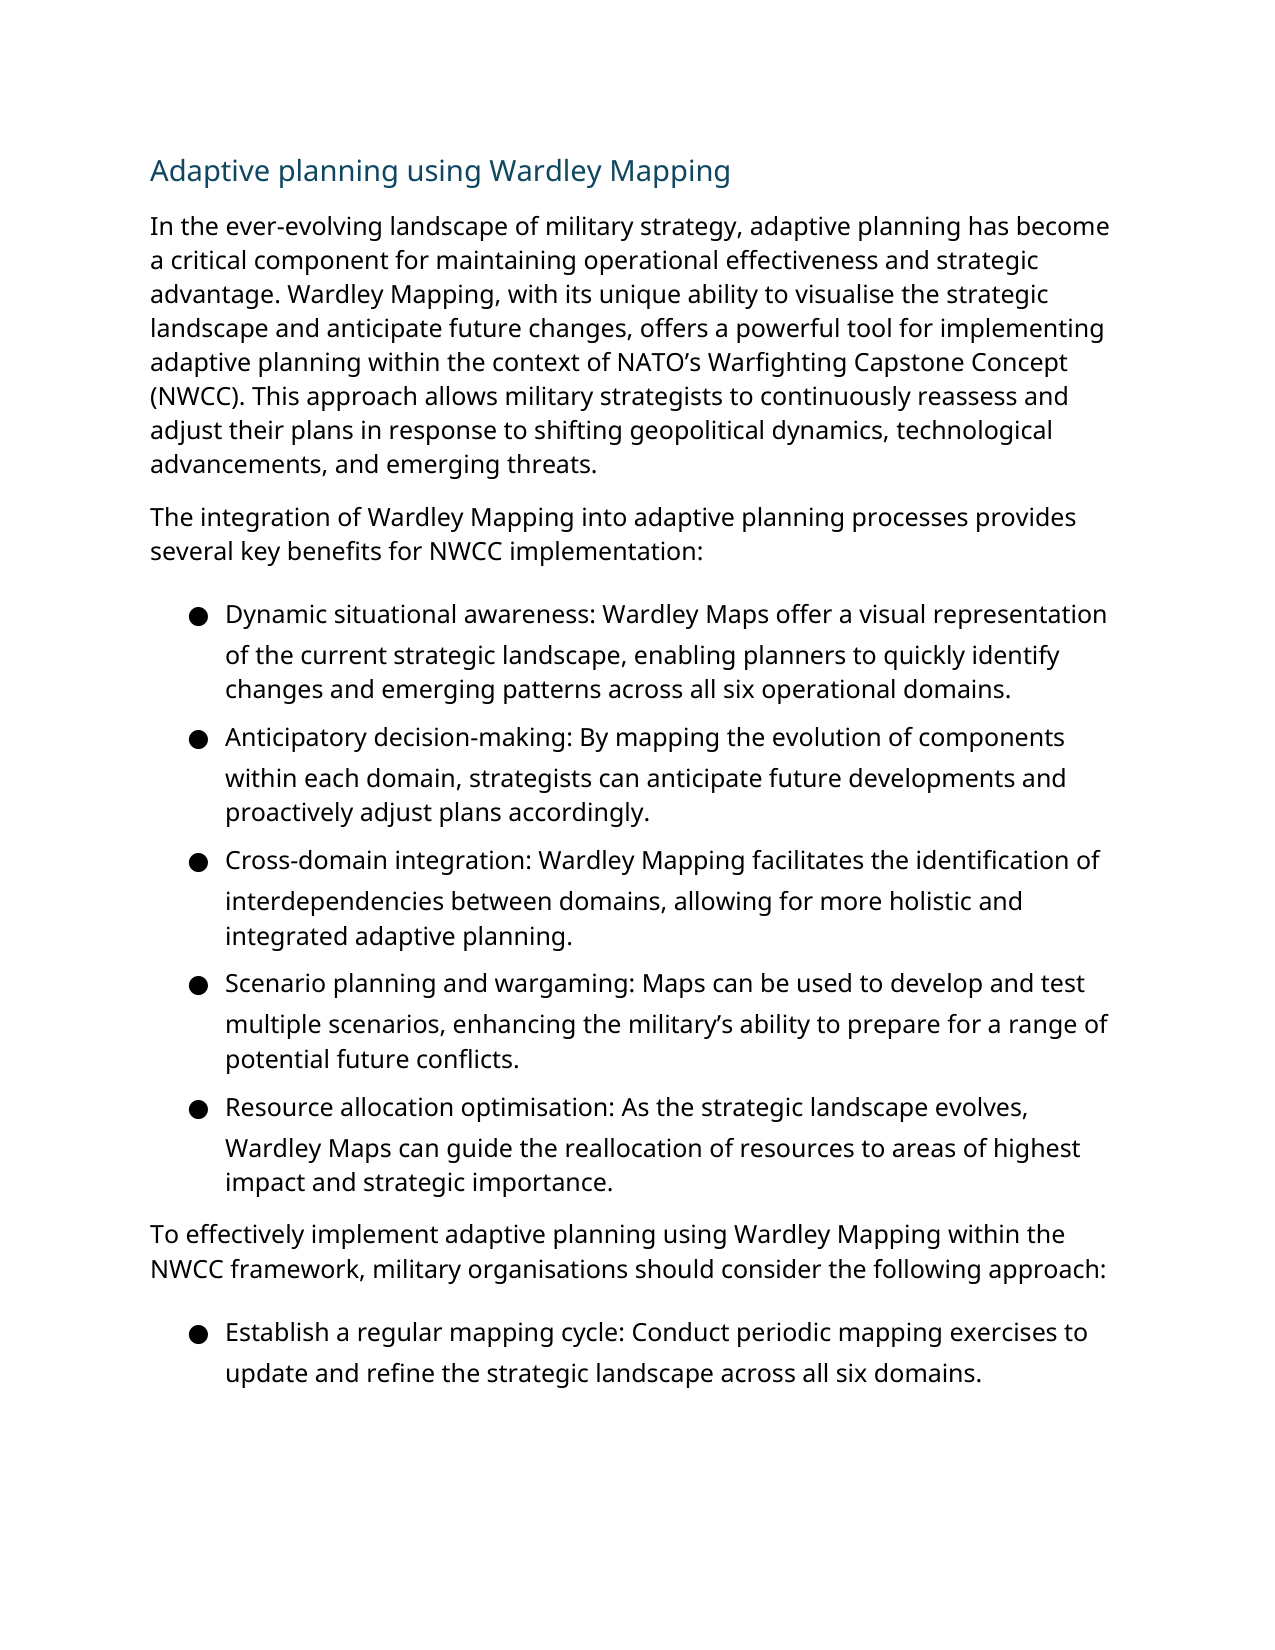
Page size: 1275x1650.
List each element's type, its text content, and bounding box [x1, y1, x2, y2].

list Dynamic situational awareness: Wardley Maps offer a visual representation of the current strategic landscape, enabling planners to quickly identify changes and emerging patterns across all six operational domains. [187, 587, 1125, 706]
list Establish a regular mapping cycle: Conduct periodic mapping exercises to update and refine the strategic landscape across all six domains. [187, 1304, 1125, 1389]
text In the ever-evolving landscape of military strategy, adaptive planning has become a critical component for maintaining operational effectiveness and strategic advantage. Wardley Mapping, with its unique ability to visualise the strategic landscape and anticipate future changes, offers a powerful tool for implementing adaptive planning within the context of NATO’s Warfighting Capstone Concept (NWCC). This approach allows military strategists to continuously reassess and adjust their plans in response to shifting geopolitical dynamics, technological advancements, and emerging threats. [150, 208, 1125, 481]
list Scenario planning and wargaming: Maps can be used to develop and test multiple scenarios, enhancing the military’s ability to prepare for a range of potential future conflicts. [187, 956, 1125, 1075]
subtitle Adaptive planning using Wardley Mapping [150, 150, 1125, 190]
list Cross-domain integration: Wardley Mapping facilitates the identification of interdependencies between domains, allowing for more holistic and integrated adaptive planning. [187, 833, 1125, 952]
text The integration of Wardley Mapping into adaptive planning processes provides several key benefits for NWCC implementation: [150, 500, 1125, 568]
list Resource allocation optimisation: As the strategic landscape evolves, Wardley Maps can guide the reallocation of resources to areas of highest impact and strategic importance. [187, 1079, 1125, 1198]
list Anticipatory decision-making: By mapping the evolution of components within each domain, strategists can anticipate future developments and proactively adjust plans accordingly. [187, 710, 1125, 829]
text To effectively implement adaptive planning using Wardley Mapping within the NWCC framework, military organisations should consider the following approach: [150, 1217, 1125, 1285]
